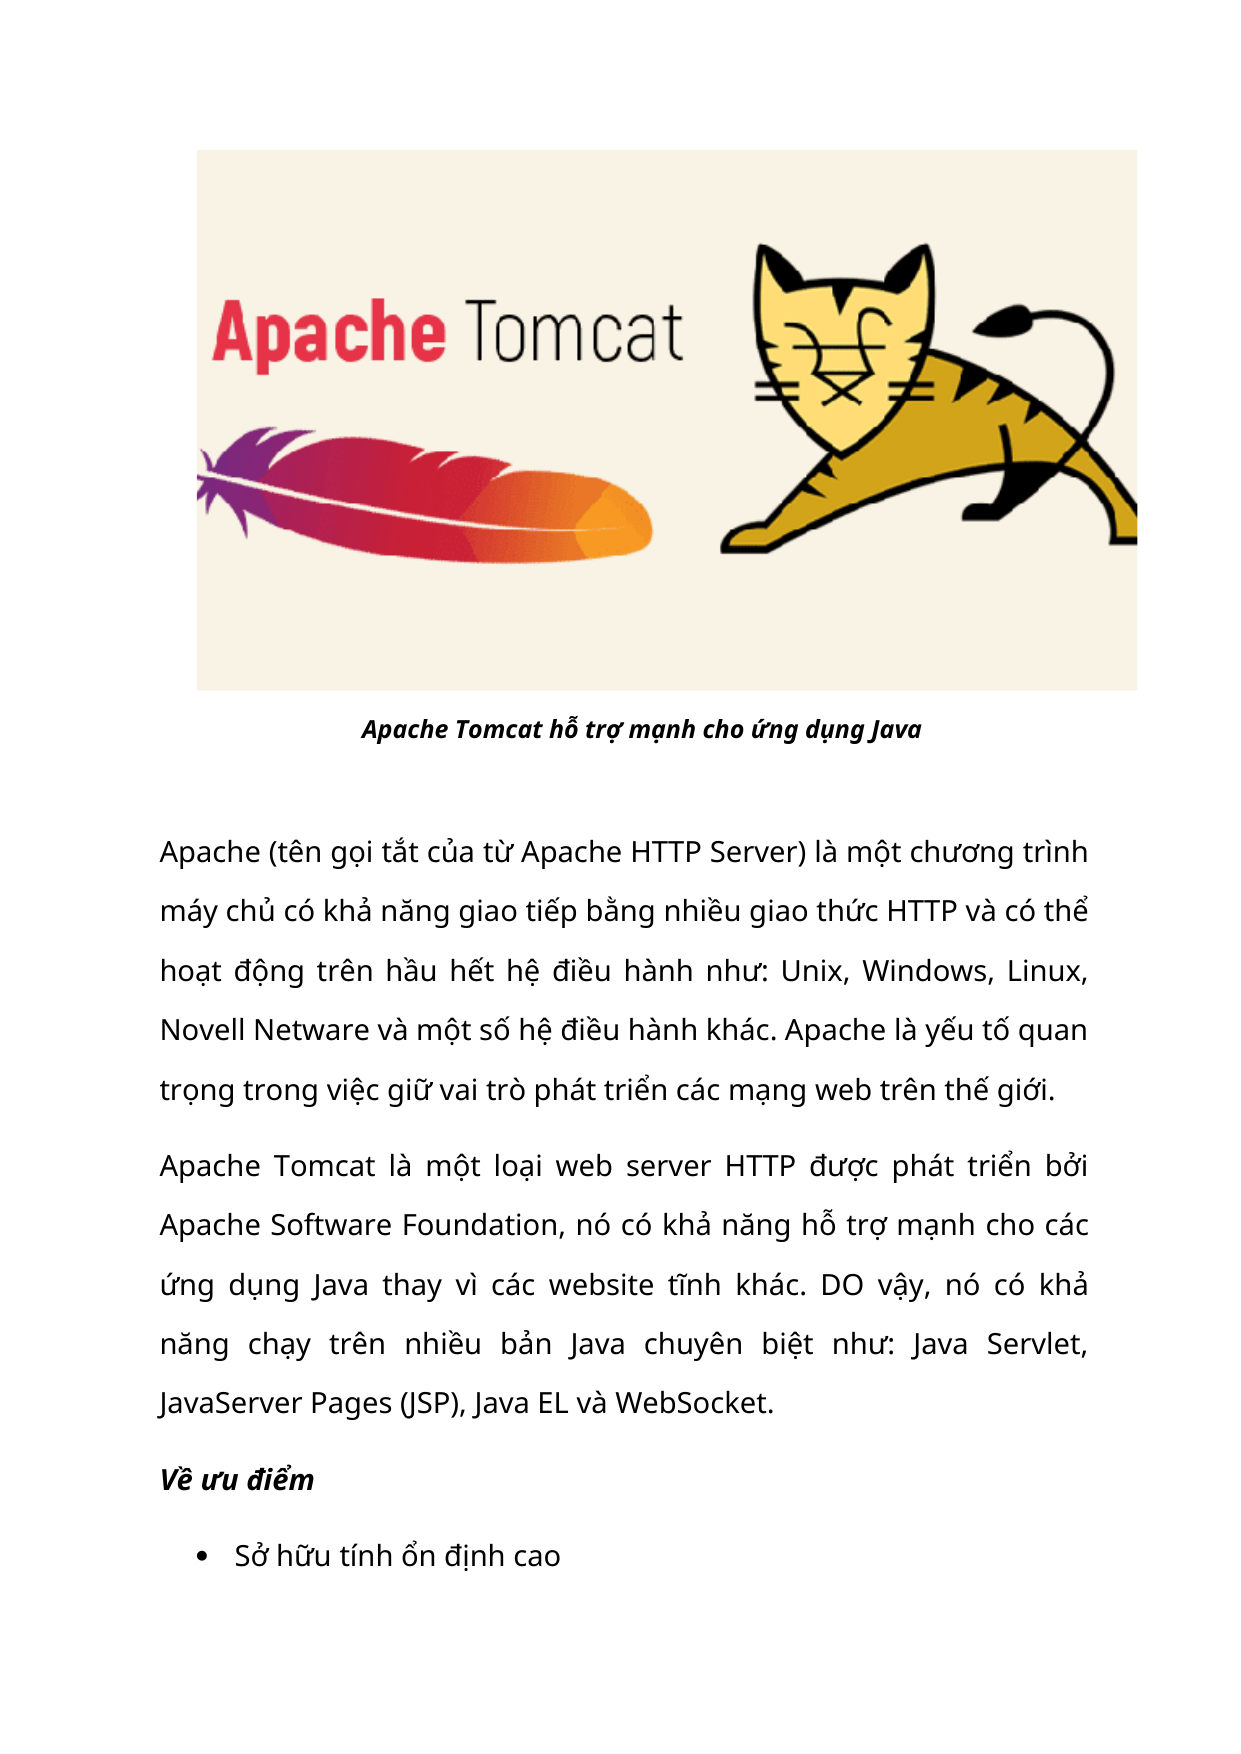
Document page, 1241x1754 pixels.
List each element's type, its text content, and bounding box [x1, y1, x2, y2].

text Về ưu điểm [159, 1459, 1090, 1499]
picture [196, 150, 1138, 699]
list Apache Tomcat hỗ trợ mạnh cho ứng dụng Java [197, 712, 1090, 746]
text Apache Tomcat là một loại web server HTTP được phát triển bởi Apache Software Foundation, nó có khả năng hỗ trợ mạnh cho các ứng dụng Java thay vì các website tĩnh khác. DO vậy, nó có khả năng chạy trên nhiều bản Java chuyên biệt như: Java Servlet, JavaServer Pages (JSP), Java EL và WebSocket. [159, 1145, 1090, 1422]
list Sở hữu tính ổn định cao [197, 1535, 1090, 1575]
text Apache (tên gọi tắt của từ Apache HTTP Server) là một chương trình máy chủ có khả năng giao tiếp bằng nhiều giao thức HTTP và có thể hoạt động trên hầu hết hệ điều hành như: Unix, Windows, Linux, Novell Netware và một số hệ điều hành khác. Apache là yếu tố quan trọng trong việc giữ vai trò phát triển các mạng web trên thế giới. [159, 831, 1090, 1108]
